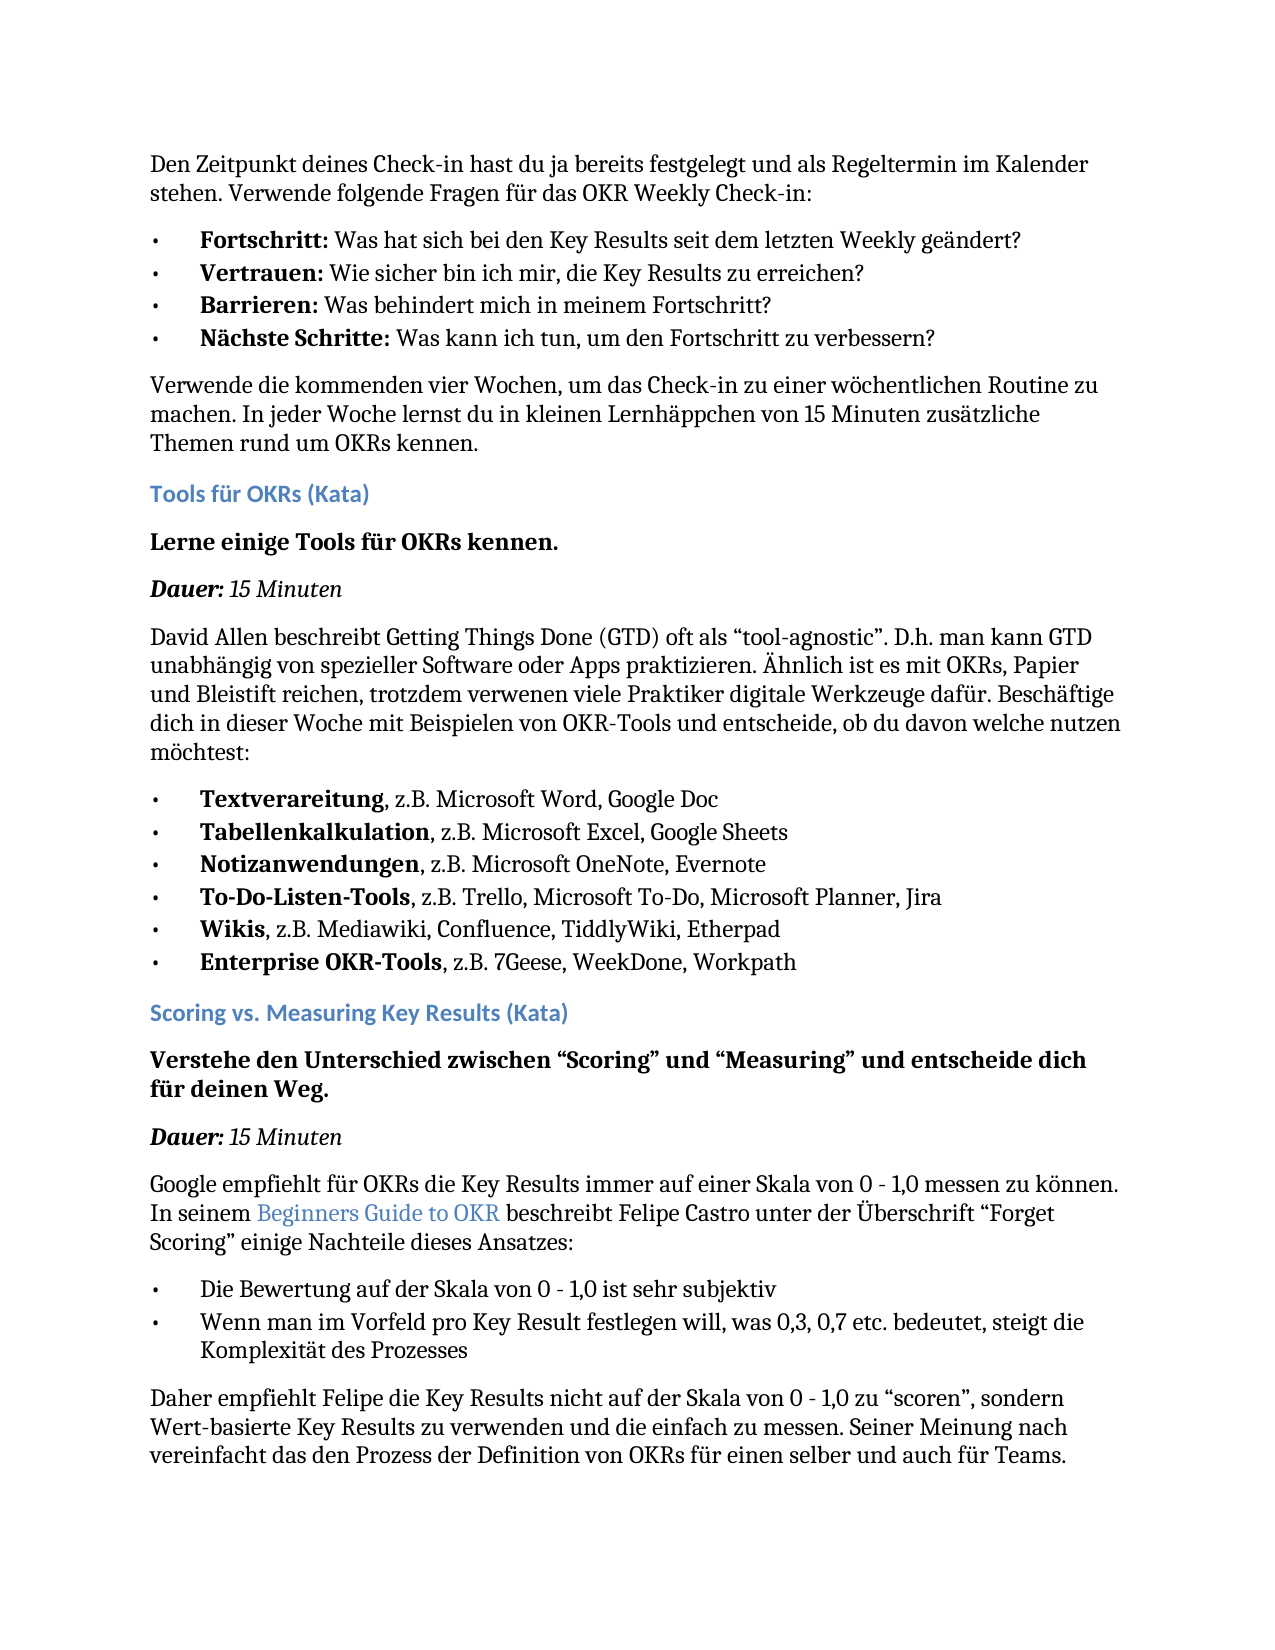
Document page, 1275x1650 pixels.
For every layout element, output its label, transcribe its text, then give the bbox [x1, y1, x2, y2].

text Verwende die kommenden vier Wochen, um das Check-in zu einer wöchentlichen Routine zu machen. In jeder Woche lernst du in kleinen Lernhäppchen von 15 Minuten zusätzliche Themen rund um OKRs kennen. [150, 371, 1125, 457]
subtitle Scoring vs. Measuring Key Results (Kata) [150, 997, 1125, 1028]
text Google empfiehlt für OKRs die Key Results immer auf einer Skala von 0 - 1,0 messen zu können. In seinem Beginners Guide to OKR beschreibt Felipe Castro unter der Überschrift “Forget Scoring” einige Nachteile dieses Ansatzes: [150, 1170, 1125, 1256]
list Textverareitung, z.B. Microsoft Word, Google Doc [150, 785, 1125, 814]
list Tabellenkalkulation, z.B. Microsoft Excel, Google Sheets [150, 818, 1125, 846]
list Wenn man im Vorfeld pro Key Result festlegen will, was 0,3, 0,7 etc. bedeutet, steigt die Komplexität des Prozesses [150, 1308, 1125, 1365]
text Daher empfiehlt Felipe die Key Results nicht auf der Skala von 0 - 1,0 zu “scoren”, sondern Wert-basierte Key Results zu verwenden und die einfach zu messen. Seiner Meinung nach vereinfacht das den Prozess der Definition von OKRs für einen selber und auch für Teams. [150, 1384, 1125, 1470]
list Vertrauen: Wie sicher bin ich mir, die Key Results zu erreichen? [150, 259, 1125, 287]
list To-Do-Listen-Tools, z.B. Trello, Microsoft To-Do, Microsoft Planner, Jira [150, 883, 1125, 911]
list Enterprise OKR-Tools, z.B. 7Geese, WeekDone, Workpath [150, 948, 1125, 976]
text Dauer: 15 Minuten [150, 1123, 1125, 1151]
text Den Zeitpunkt deines Check-in hast du ja bereits festgelegt und als Regeltermin im Kalender stehen. Verwende folgende Fragen für das OKR Weekly Check-in: [150, 150, 1125, 207]
list Wikis, z.B. Mediawiki, Confluence, TiddlyWiki, Etherpad [150, 915, 1125, 944]
list Notizanwendungen, z.B. Microsoft OneNote, Evernote [150, 850, 1125, 879]
list Fortschritt: Was hat sich bei den Key Results seit dem letzten Weekly geändert? [150, 226, 1125, 255]
list Die Bewertung auf der Skala von 0 - 1,0 ist sehr subjektiv [150, 1275, 1125, 1304]
text Lerne einige Tools für OKRs kennen. [150, 528, 1125, 556]
subtitle Tools für OKRs (Kata) [150, 478, 1125, 509]
list Barrieren: Was behindert mich in meinem Fortschritt? [150, 291, 1125, 320]
text Dauer: 15 Minuten [150, 575, 1125, 604]
text David Allen beschreibt Getting Things Done (GTD) oft als “tool-agnostic”. D.h. man kann GTD unabhängig von spezieller Software oder Apps praktizieren. Ähnlich ist es mit OKRs, Papier und Bleistift reichen, trotzdem verwenen viele Praktiker digitale Werkzeuge dafür. Beschäftige dich in dieser Woche mit Beispielen von OKR-Tools und entscheide, ob du davon welche nutzen möchtest: [150, 623, 1125, 766]
text Verstehe den Unterschied zwischen “Scoring” und “Measuring” und entscheide dich für deinen Weg. [150, 1046, 1125, 1104]
list Nächste Schritte: Was kann ich tun, um den Fortschritt zu verbessern? [150, 324, 1125, 352]
